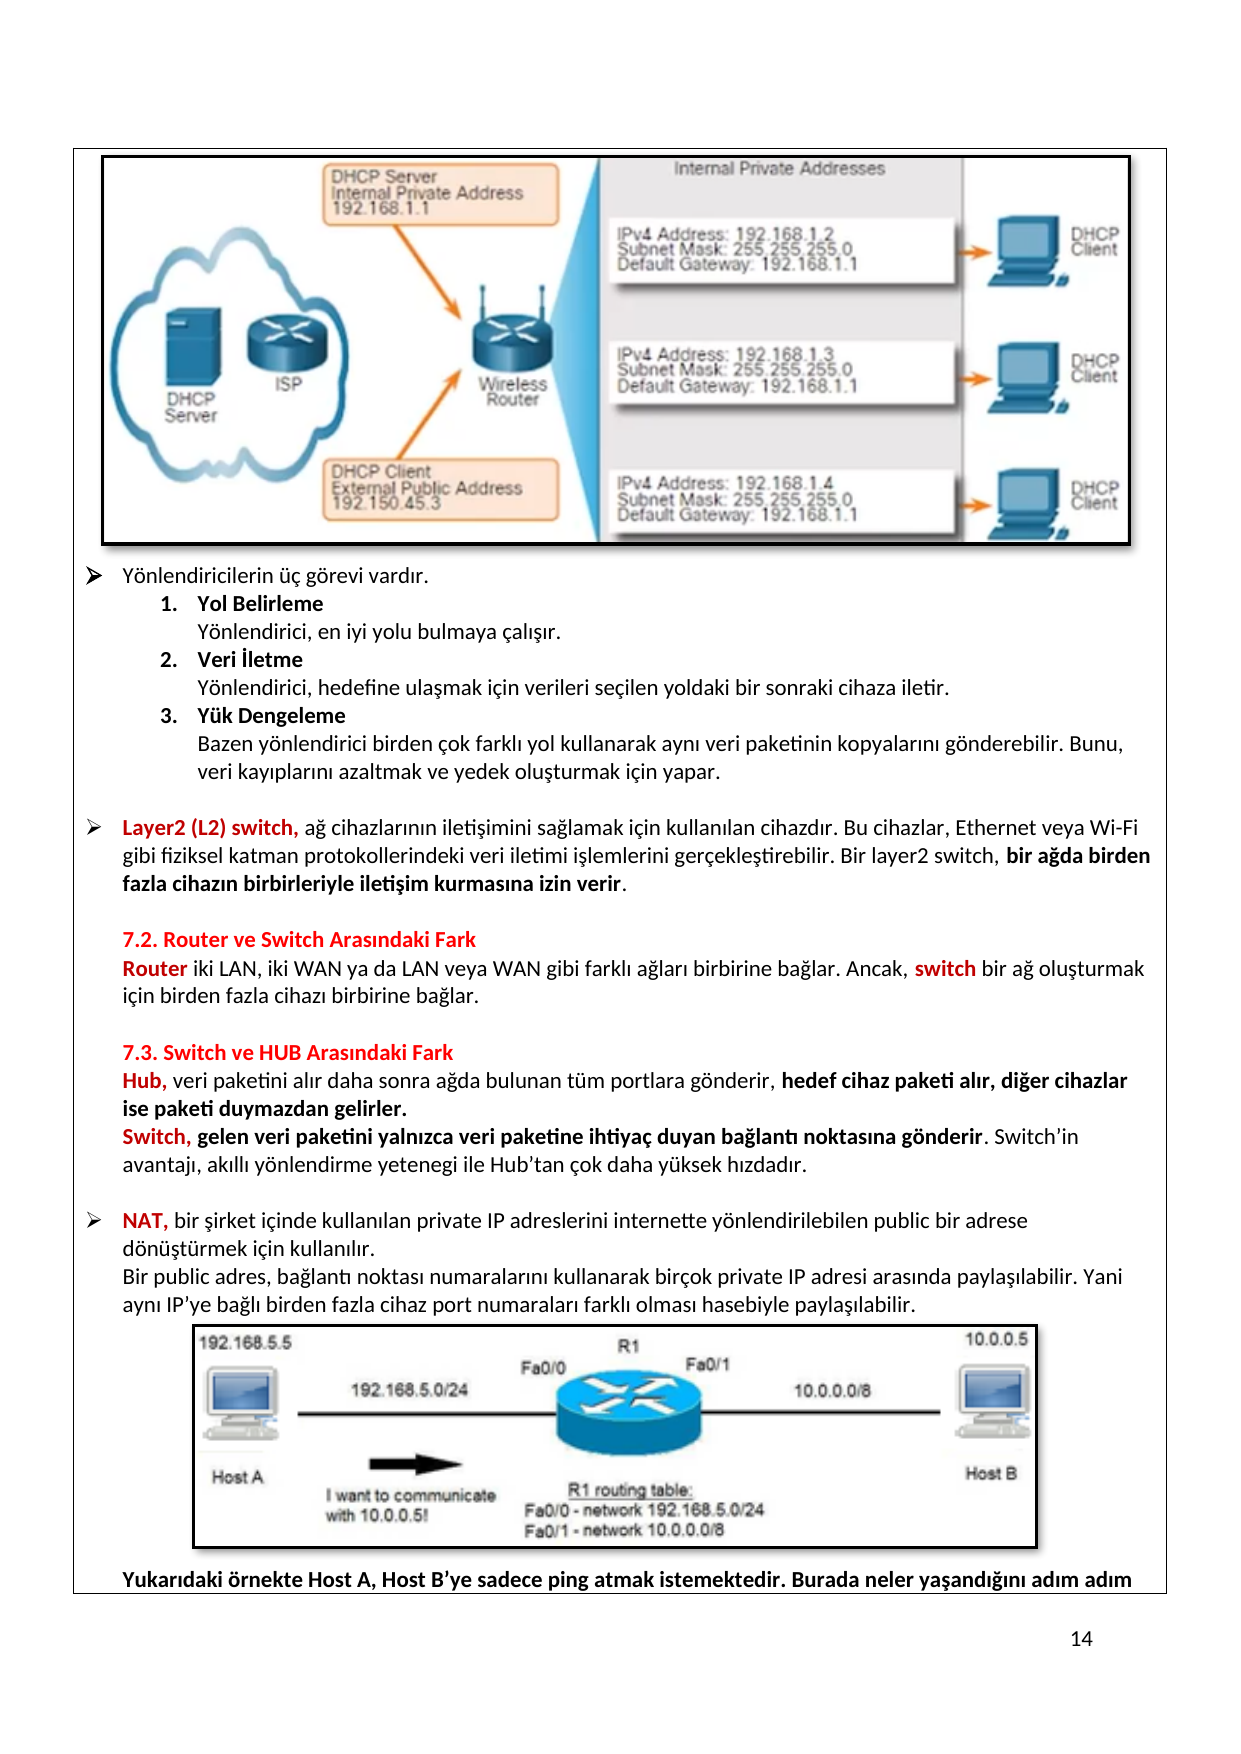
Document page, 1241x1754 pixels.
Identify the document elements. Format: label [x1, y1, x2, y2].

picture [104, 158, 1128, 542]
picture [195, 1327, 1035, 1546]
table_header [74, 149, 1166, 1593]
